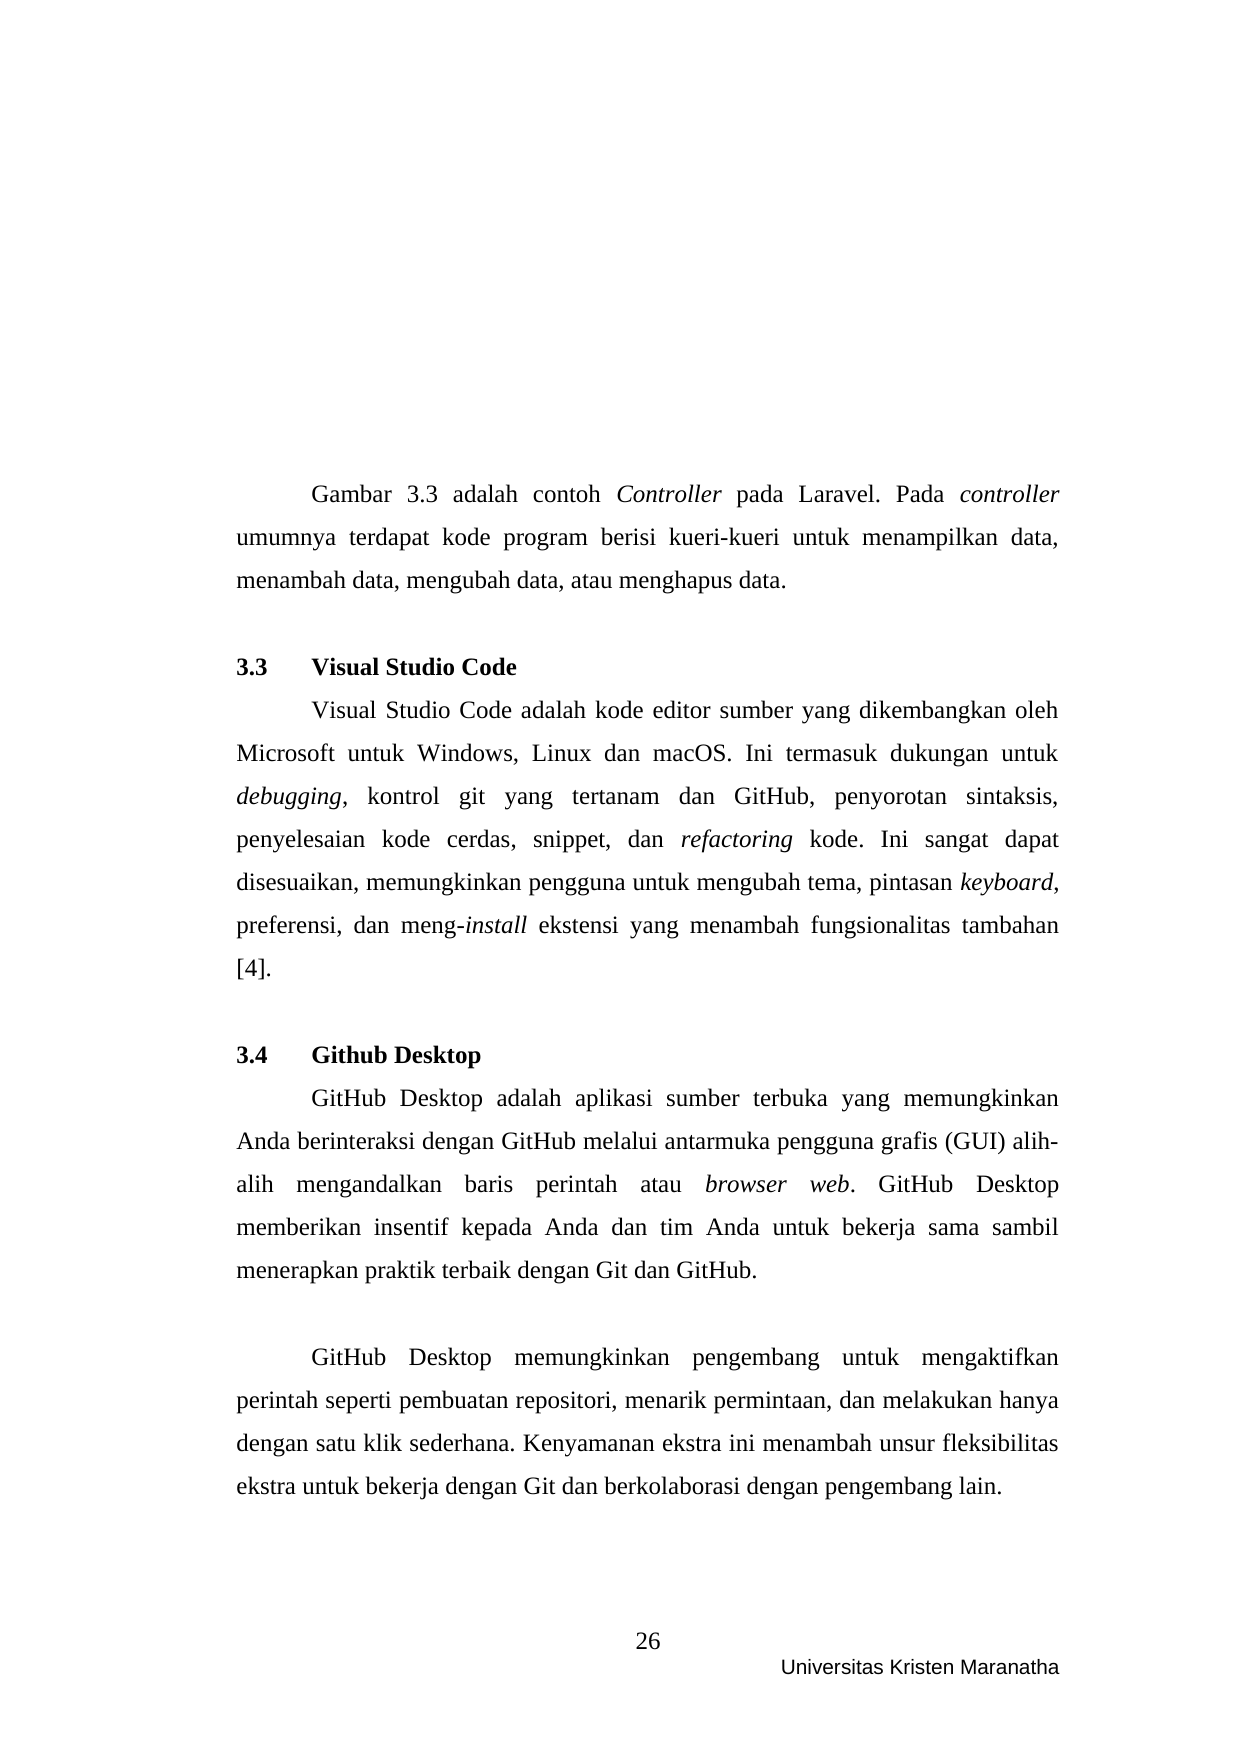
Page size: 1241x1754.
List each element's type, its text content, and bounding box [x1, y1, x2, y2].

text GitHub Desktop adalah aplikasi sumber terbuka yang memungkinkan Anda berinteraksi dengan GitHub melalui antarmuka pengguna grafis (GUI) alih-alih mengandalkan baris perintah atau browser web. GitHub Desktop memberikan insentif kepada Anda dan tim Anda untuk bekerja sama sambil menerapkan praktik terbaik dengan Git dan GitHub. [236, 1083, 1059, 1284]
text GitHub Desktop memungkinkan pengembang untuk mengaktifkan perintah seperti pembuatan repositori, menarik permintaan, dan melakukan hanya dengan satu klik sederhana. Kenyamanan ekstra ini menambah unsur fleksibilitas ekstra untuk bekerja dengan Git dan berkolaborasi dengan pengembang lain. [236, 1342, 1059, 1500]
subtitle 3.4 Github Desktop [236, 1040, 1059, 1068]
subtitle 3.3 Visual Studio Code [236, 652, 1059, 680]
text Visual Studio Code adalah kode editor sumber yang dikembangkan oleh Microsoft untuk Windows, Linux dan macOS. Ini termasuk dukungan untuk debugging, kontrol git yang tertanam dan GitHub, penyorotan sintaksis, penyelesaian kode cerdas, snippet, dan refactoring kode. Ini sangat dapat disesuaikan, memungkinkan pengguna untuk mengubah tema, pintasan keyboard, preferensi, dan meng-install ekstensi yang menambah fungsionalitas tambahan. [236, 695, 1059, 982]
text Gambar 3.3 adalah contoh Controller pada Laravel. Pada controller umumnya terdapat kode program berisi kueri-kueri untuk menampilkan data, menambah data, mengubah data, atau menghapus data. [236, 479, 1059, 594]
